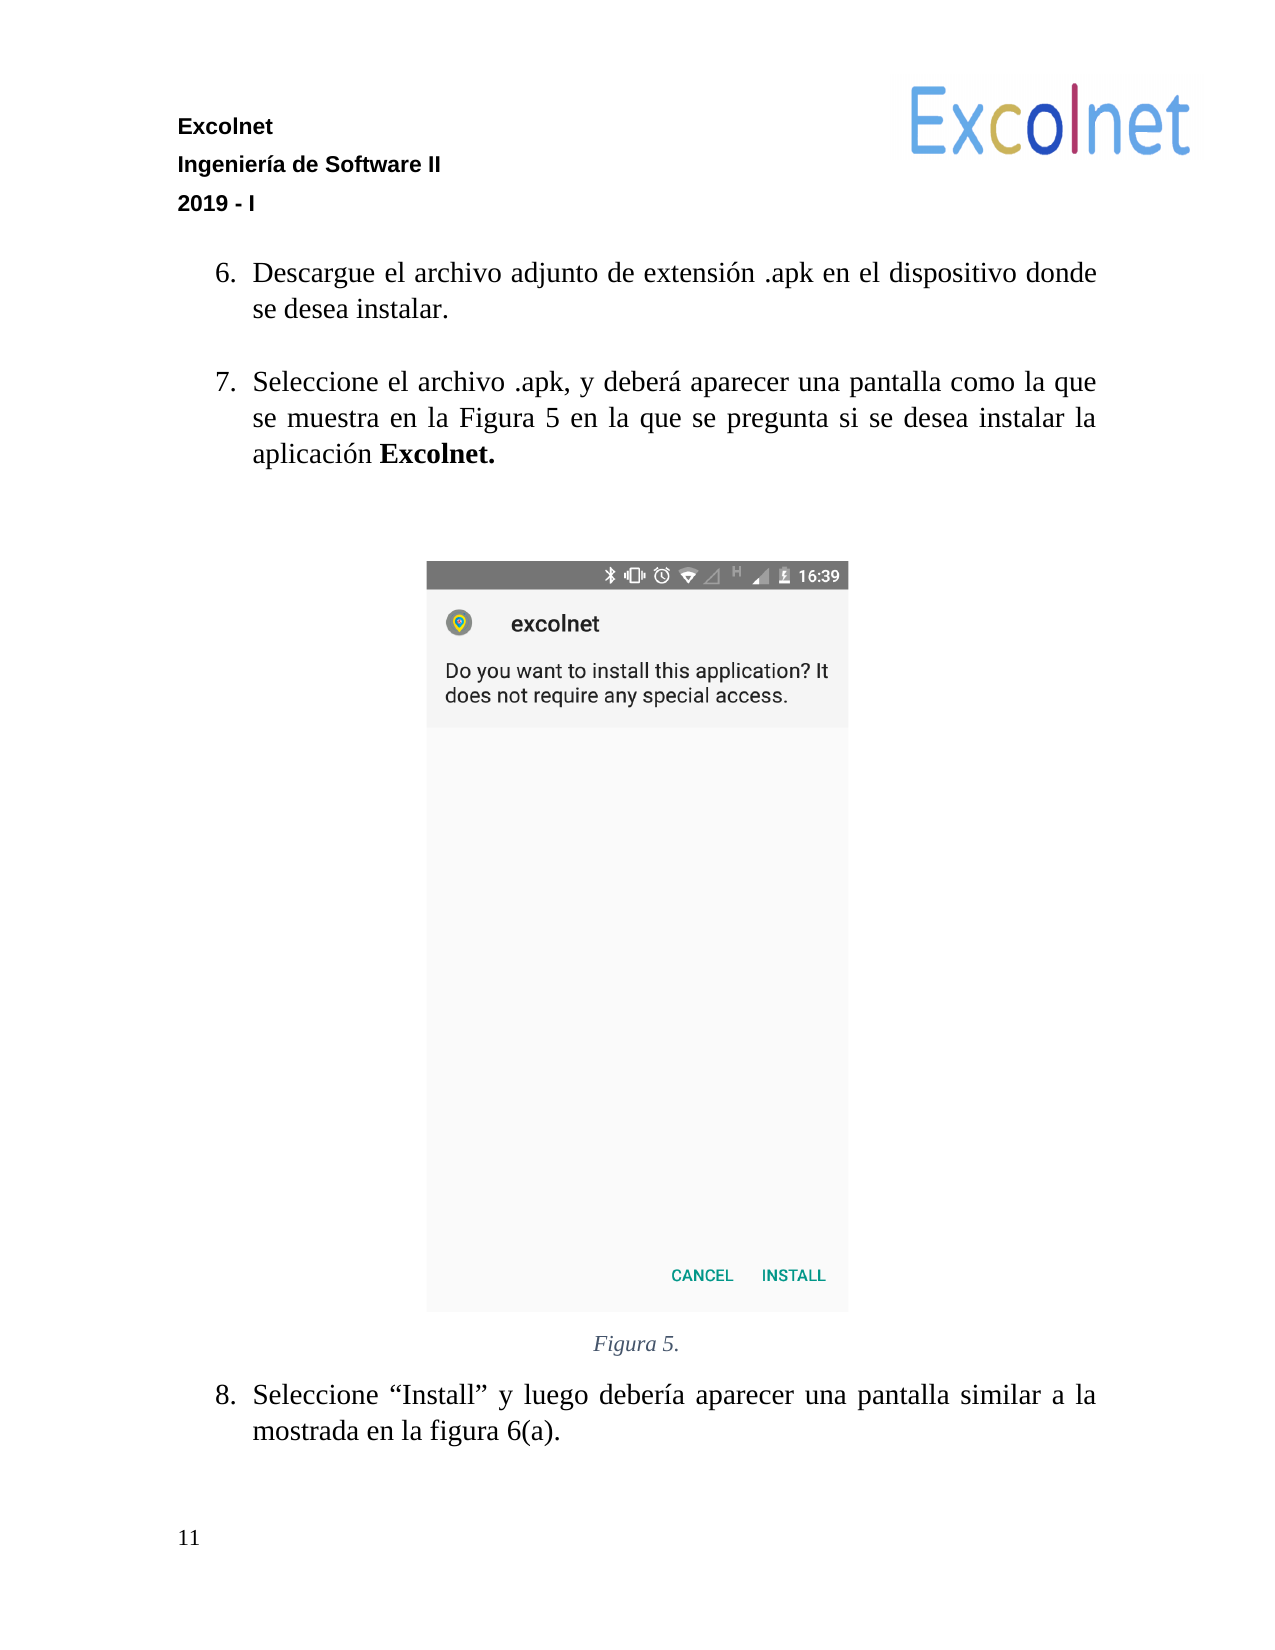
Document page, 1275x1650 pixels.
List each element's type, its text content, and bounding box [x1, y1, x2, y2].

list Seleccione “Install” y luego debería aparecer una pantalla similar a la mostrada en la figura 6(a). [215, 1377, 1098, 1447]
list Seleccione el archivo .apk, y deberá aparecer una pantalla como la que se muestra en la Figura 5 en la que se pregunta si se desea instalar la aplicación Excolnet. [215, 364, 1098, 470]
picture [889, 74, 1205, 159]
text Figura 5. [177, 1330, 1098, 1356]
picture [426, 561, 849, 1312]
list Descargue el archivo adjunto de extensión .apk en el dispositivo donde se desea instalar. [215, 256, 1098, 325]
